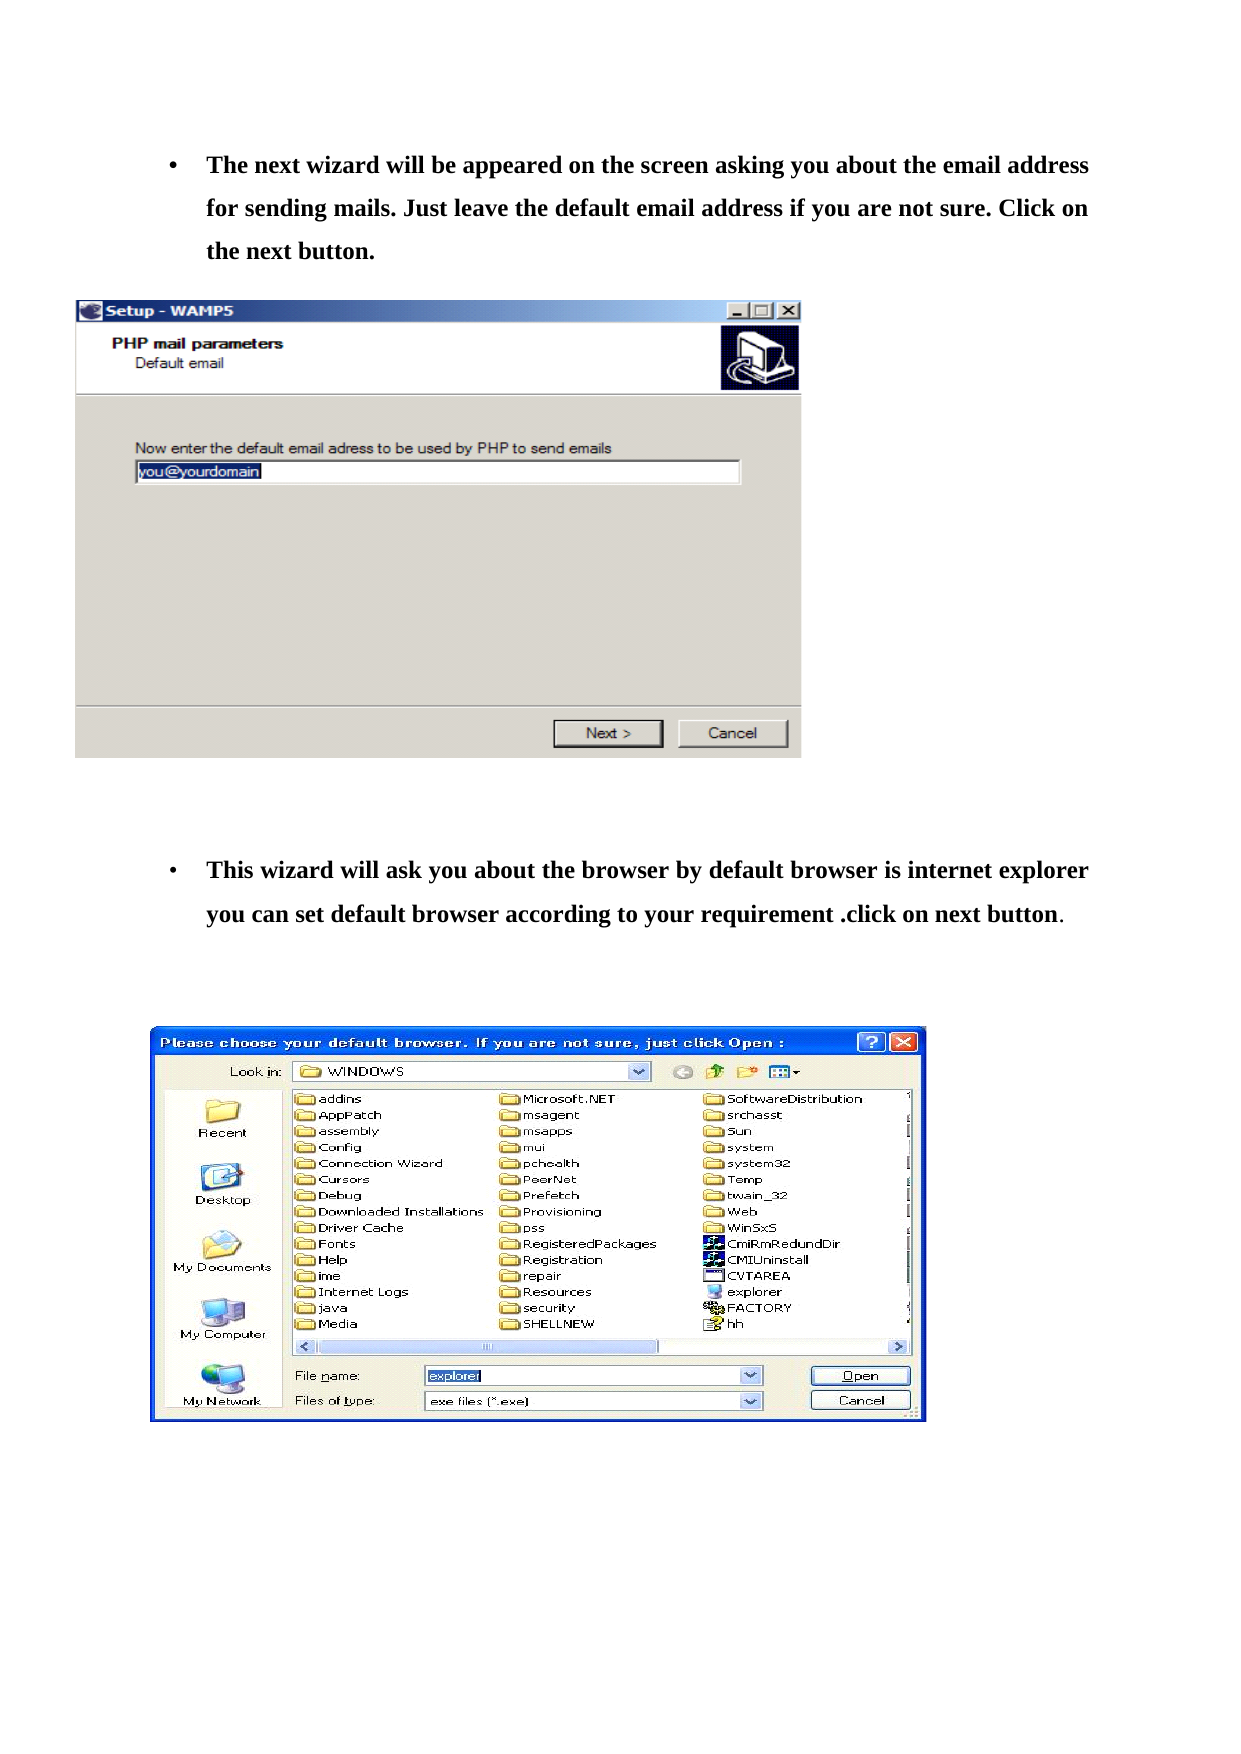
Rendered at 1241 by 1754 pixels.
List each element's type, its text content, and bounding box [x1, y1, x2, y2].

list This wizard will ask you about the browser by default browser is internet explorer you can set default browser according to your requirement .click on next button. [169, 856, 1090, 927]
picture [75, 300, 802, 758]
picture [150, 1026, 927, 1422]
list The next wizard will be appeared on the screen asking you about the email address for sending mails. Just leave the default email address if you are not sure. Click on the next button. [169, 150, 1090, 265]
